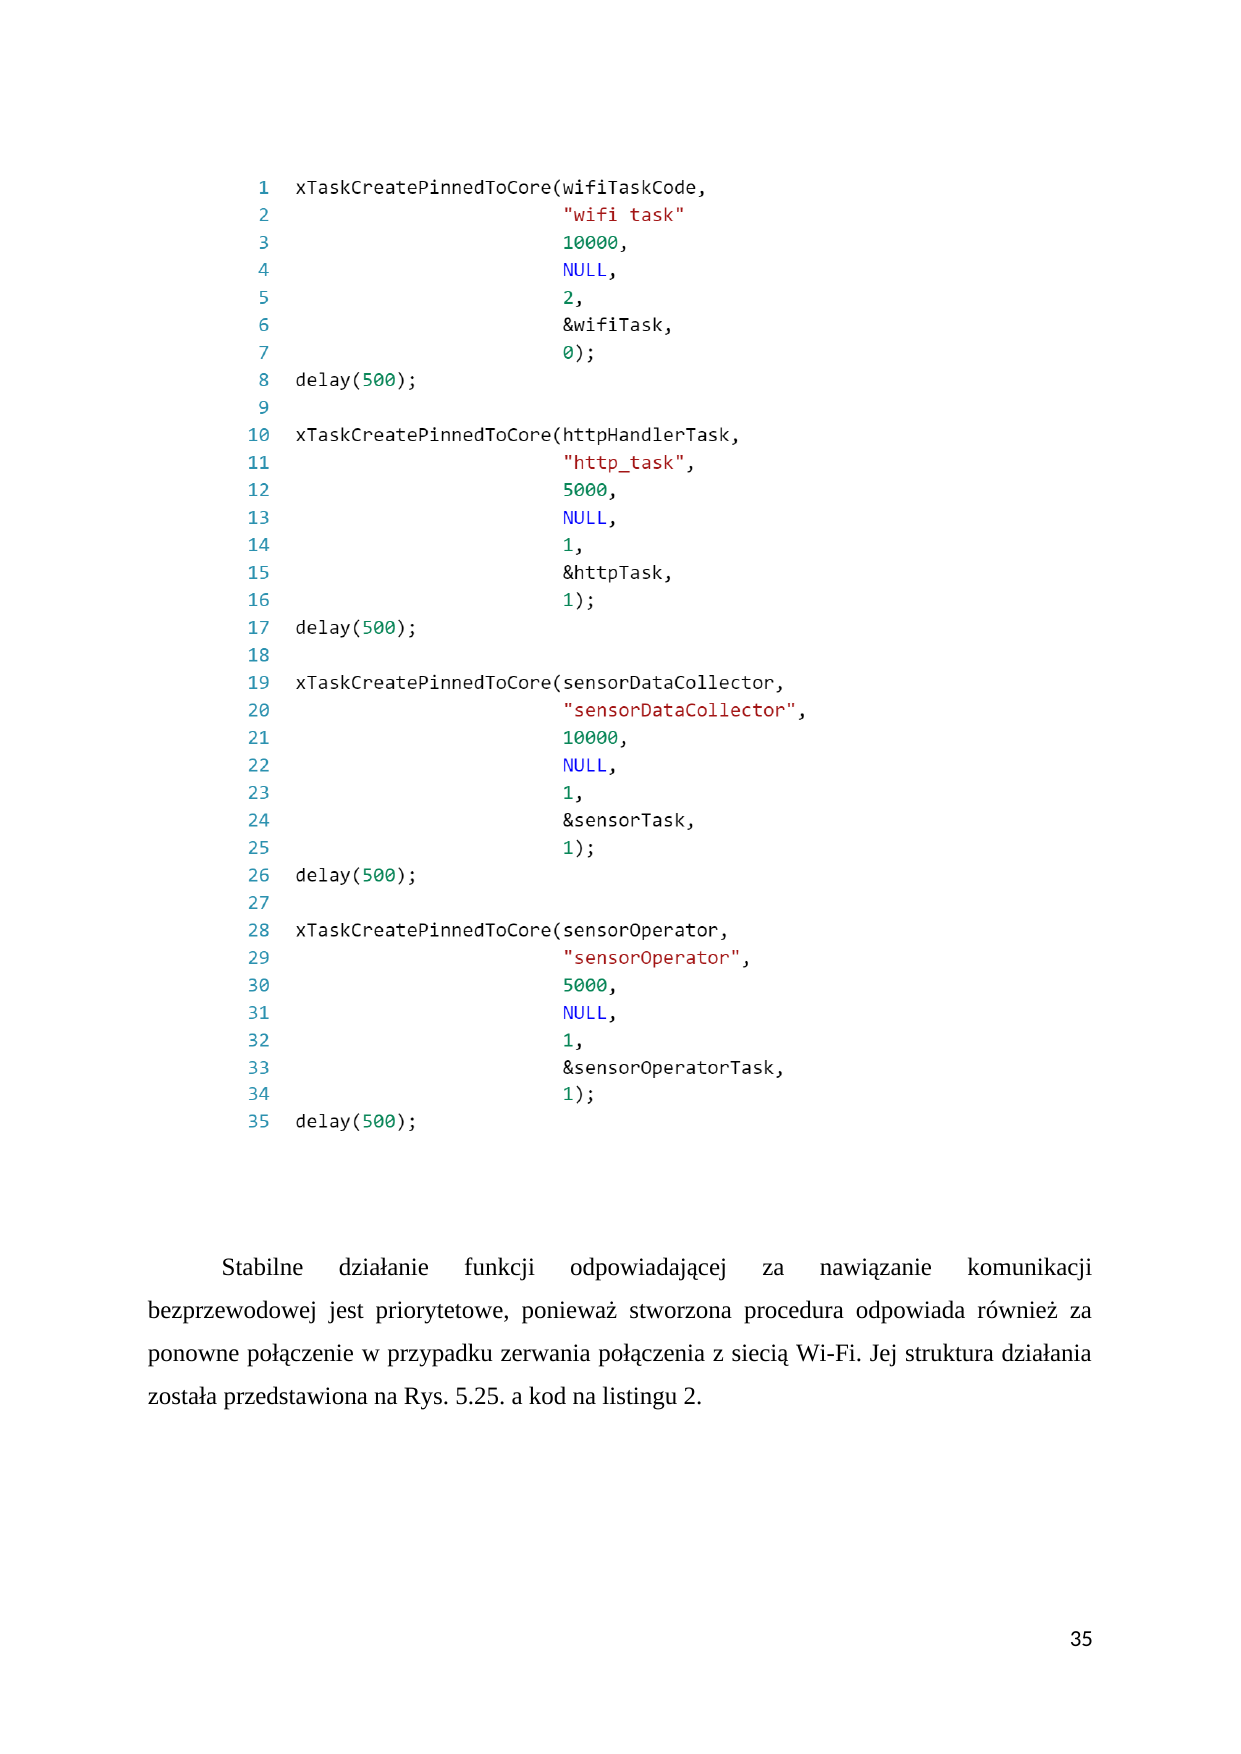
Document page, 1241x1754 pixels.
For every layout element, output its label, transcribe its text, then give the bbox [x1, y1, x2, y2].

text Stabilne działanie funkcji odpowiadającej za nawiązanie komunikacji bezprzewodowej jest priorytetowe, ponieważ stworzona procedura odpowiada również za ponowne połączenie w przypadku zerwania połączenia z siecią Wi-Fi. Jej struktura działania została przedstawiona na Rys. 5.25. a kod na listingu 2. [148, 1252, 1093, 1410]
picture [221, 147, 845, 1162]
